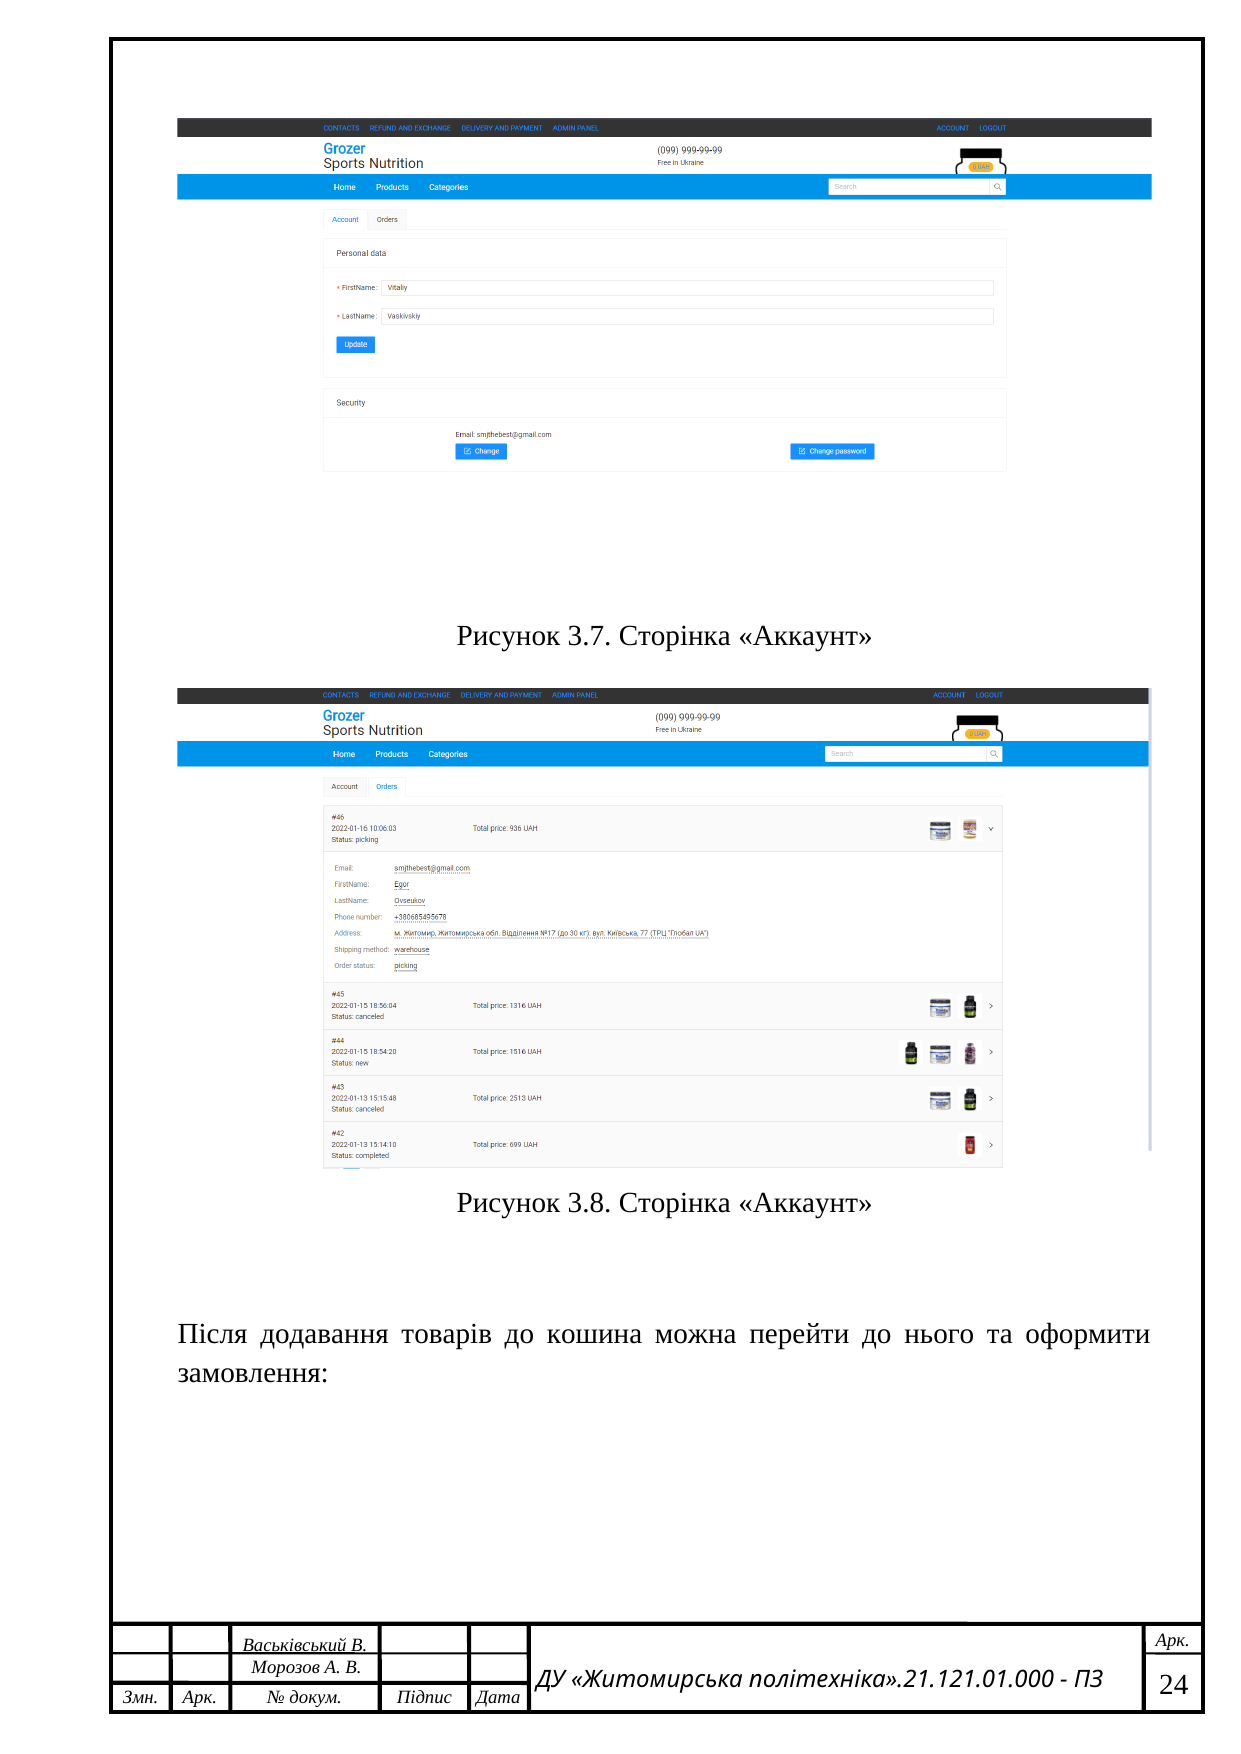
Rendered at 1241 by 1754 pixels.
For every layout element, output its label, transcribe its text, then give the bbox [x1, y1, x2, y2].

text Рисунок 3.7. Сторінка «Аккаунт» [177, 601, 1152, 651]
picture [177, 688, 1152, 1169]
text Після додавання товарів до кошина можна перейти до нього та оформити замовлення: [177, 1316, 1152, 1388]
text Рисунок 3.8. Сторінка «Аккаунт» [177, 1169, 1152, 1219]
picture [177, 118, 1152, 601]
